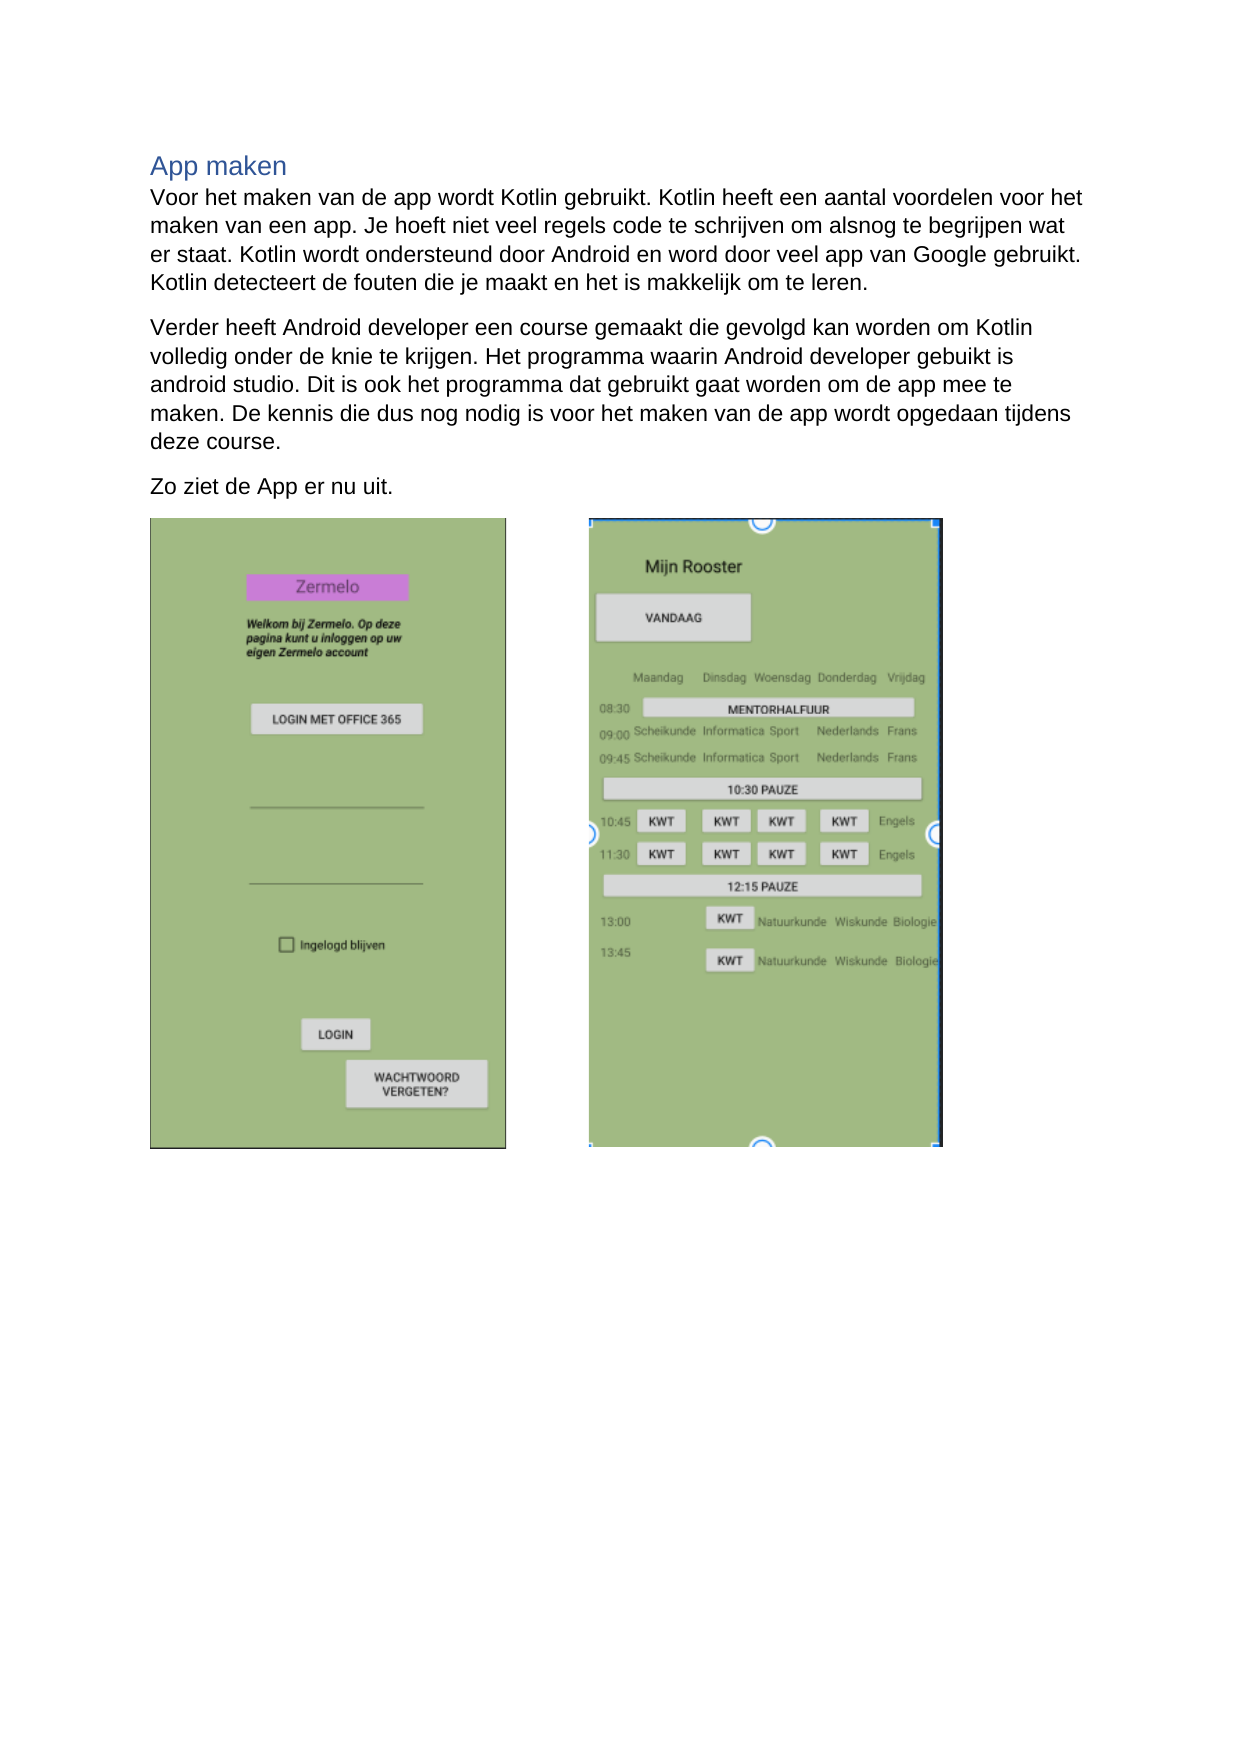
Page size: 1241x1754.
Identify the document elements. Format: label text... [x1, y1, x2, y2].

picture [150, 518, 507, 1149]
text Verder heeft Android developer een course gemaakt die gevolgd kan worden om Kotlin volledig onder de knie te krijgen. Het programma waarin Android developer gebuikt is android studio. Dit is ook het programma dat gebruikt gaat worden om de app mee te maken. De kennis die dus nog nodig is voor het maken van de app wordt opgedaan tijdens deze course. [150, 314, 1090, 454]
text Voor het maken van de app wordt Kotlin gebruikt. Kotlin heeft een aantal voordelen voor het maken van een app. Je hoeft niet veel regels code te schrijven om alsnog te begrijpen wat er staat. Kotlin wordt ondersteund door Android en word door veel app van Google gebruikt. Kotlin detecteert de fouten die je maakt en het is makkelijk om te leren. [150, 184, 1090, 295]
text Zo ziet de App er nu uit. [150, 473, 1090, 499]
subtitle App maken [150, 150, 1090, 181]
picture [588, 518, 943, 1147]
